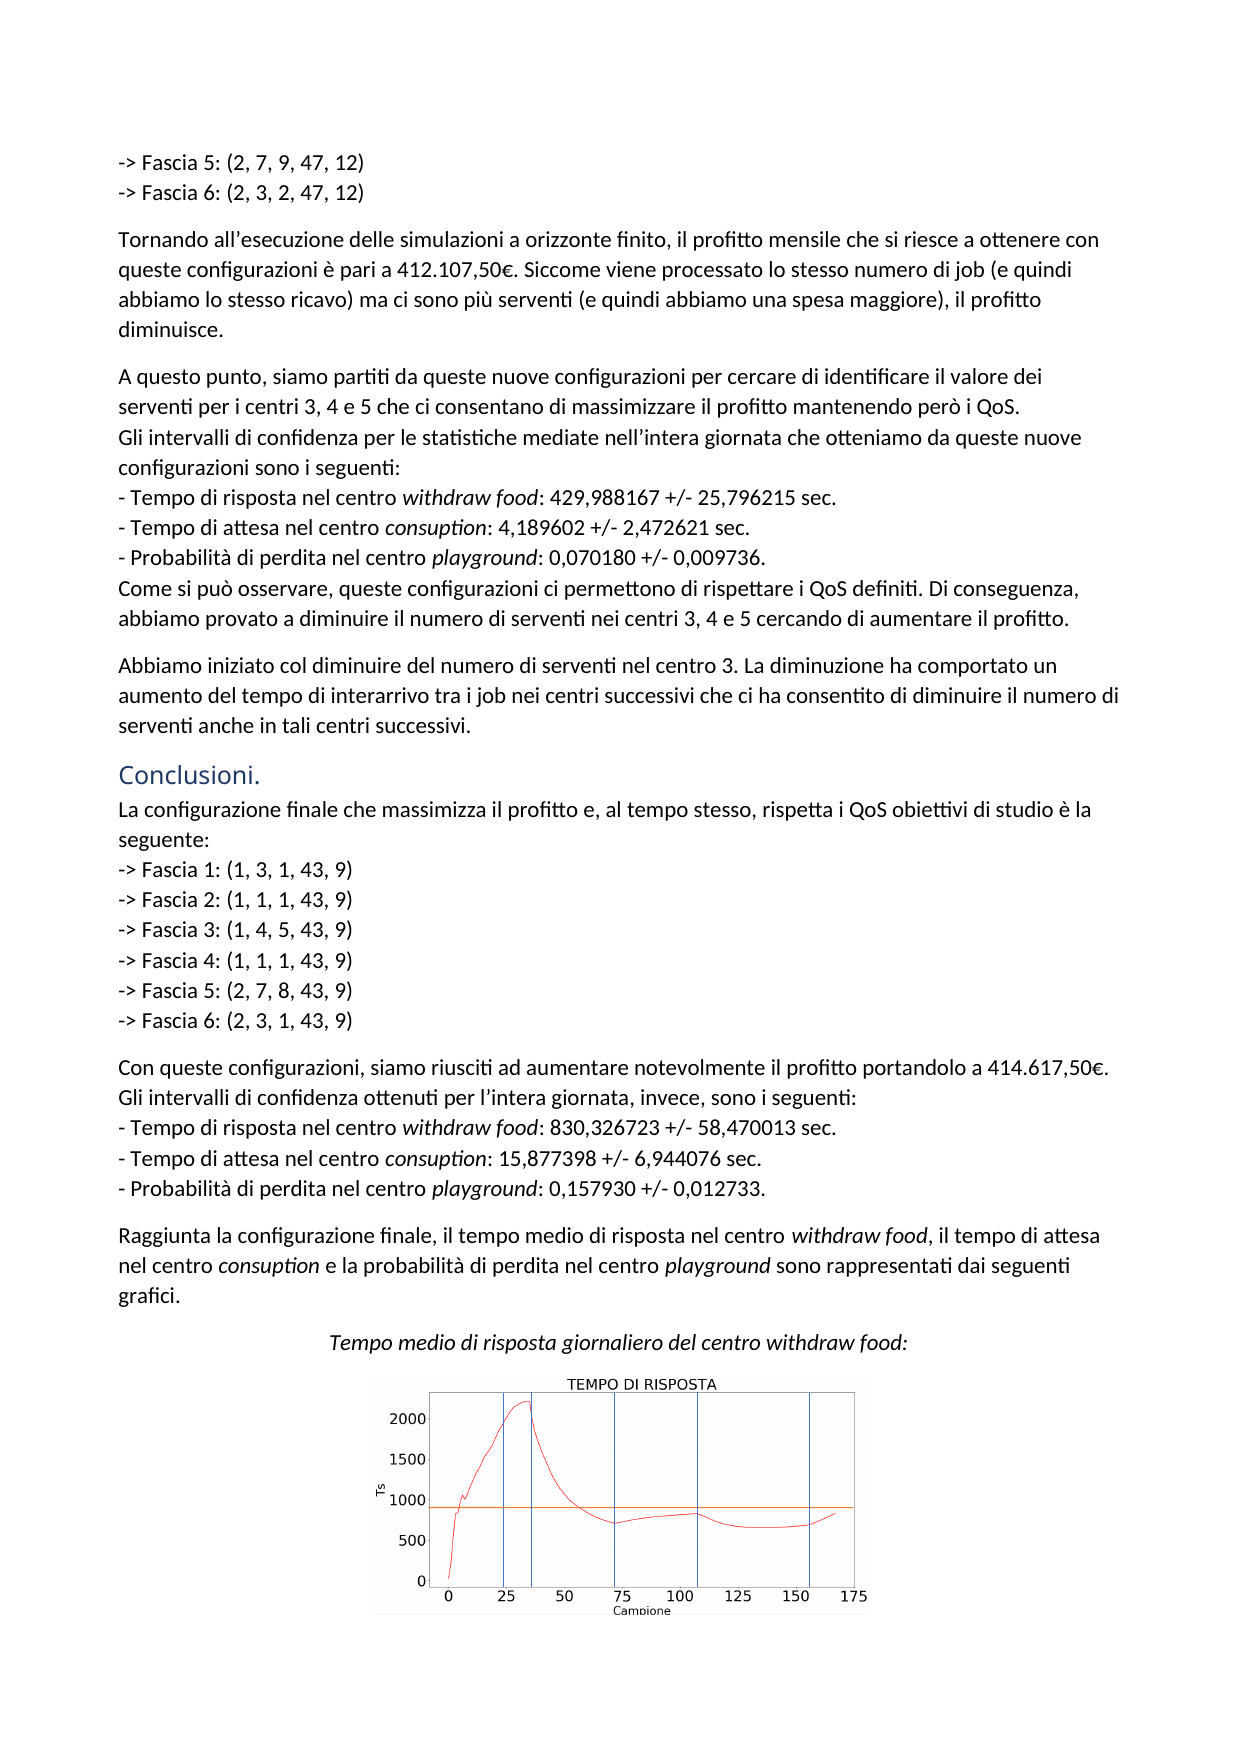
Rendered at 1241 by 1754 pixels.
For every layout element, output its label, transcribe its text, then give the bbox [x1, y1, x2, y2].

text Raggiunta la configurazione finale, il tempo medio di risposta nel centro withdraw food, il tempo di attesa nel centro consuption e la probabilità di perdita nel centro playground sono rappresentati dai seguenti grafici. [118, 1221, 1122, 1309]
text Tornando all’esecuzione delle simulazioni a orizzonte finito, il profitto mensile che si riesce a ottenere con queste configurazioni è pari a 412.107,50€. Siccome viene processato lo stesso numero di job (e quindi abbiamo lo stesso ricavo) ma ci sono più serventi (e quindi abbiamo una spesa maggiore), il profitto diminuisce. [118, 225, 1122, 343]
text Con queste configurazioni, siamo riusciti ad aumentare notevolmente il profitto portandolo a 414.617,50€. Gli intervalli di confidenza ottenuti per l’intera giornata, invece, sono i seguenti: - Tempo di risposta nel centro withdraw food: 830,326723 +/- 58,470013 sec. - Tempo di attesa nel centro consuption: 15,877398 +/- 6,944076 sec. - Probabilità di perdita nel centro playground: 0,157930 +/- 0,012733. [118, 1053, 1122, 1202]
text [118, 148, 1122, 206]
subtitle Conclusioni. [118, 758, 1122, 792]
text Tempo medio di risposta giornaliero del centro withdraw food: [118, 1328, 1122, 1356]
text La configurazione finale che massimizza il profitto e, al tempo stesso, rispetta i QoS obiettivi di studio è la seguente: -> Fascia 1: (1, 3, 1, 43, 9) -> Fascia 2: (1, 1, 1, 43, 9) -> Fascia 3: (1, 4, 5, 43, 9) -> Fascia 4: (1, 1, 1, 43, 9) -> Fascia 5: (2, 7, 8, 43, 9) -> Fascia 6: (2, 3, 1, 43, 9) [118, 795, 1122, 1034]
picture [370, 1375, 870, 1615]
text A questo punto, siamo partiti da queste nuove configurazioni per cercare di identificare il valore dei serventi per i centri 3, 4 e 5 che ci consentano di massimizzare il profitto mantenendo però i QoS. Gli intervalli di confidenza per le statistiche mediate nell’intera giornata che otteniamo da queste nuove configurazioni sono i seguenti: - Tempo di risposta nel centro withdraw food: 429,988167 +/- 25,796215 sec. - Tempo di attesa nel centro consuption: 4,189602 +/- 2,472621 sec. - Probabilità di perdita nel centro playground: 0,070180 +/- 0,009736. Come si può osservare, queste configurazioni ci permettono di rispettare i QoS definiti. Di conseguenza, abbiamo provato a diminuire il numero di serventi nei centri 3, 4 e 5 cercando di aumentare il profitto. [118, 362, 1122, 632]
text Abbiamo iniziato col diminuire del numero di serventi nel centro 3. La diminuzione ha comportato un aumento del tempo di interarrivo tra i job nei centri successivi che ci ha consentito di diminuire il numero di serventi anche in tali centri successivi. [118, 651, 1122, 739]
